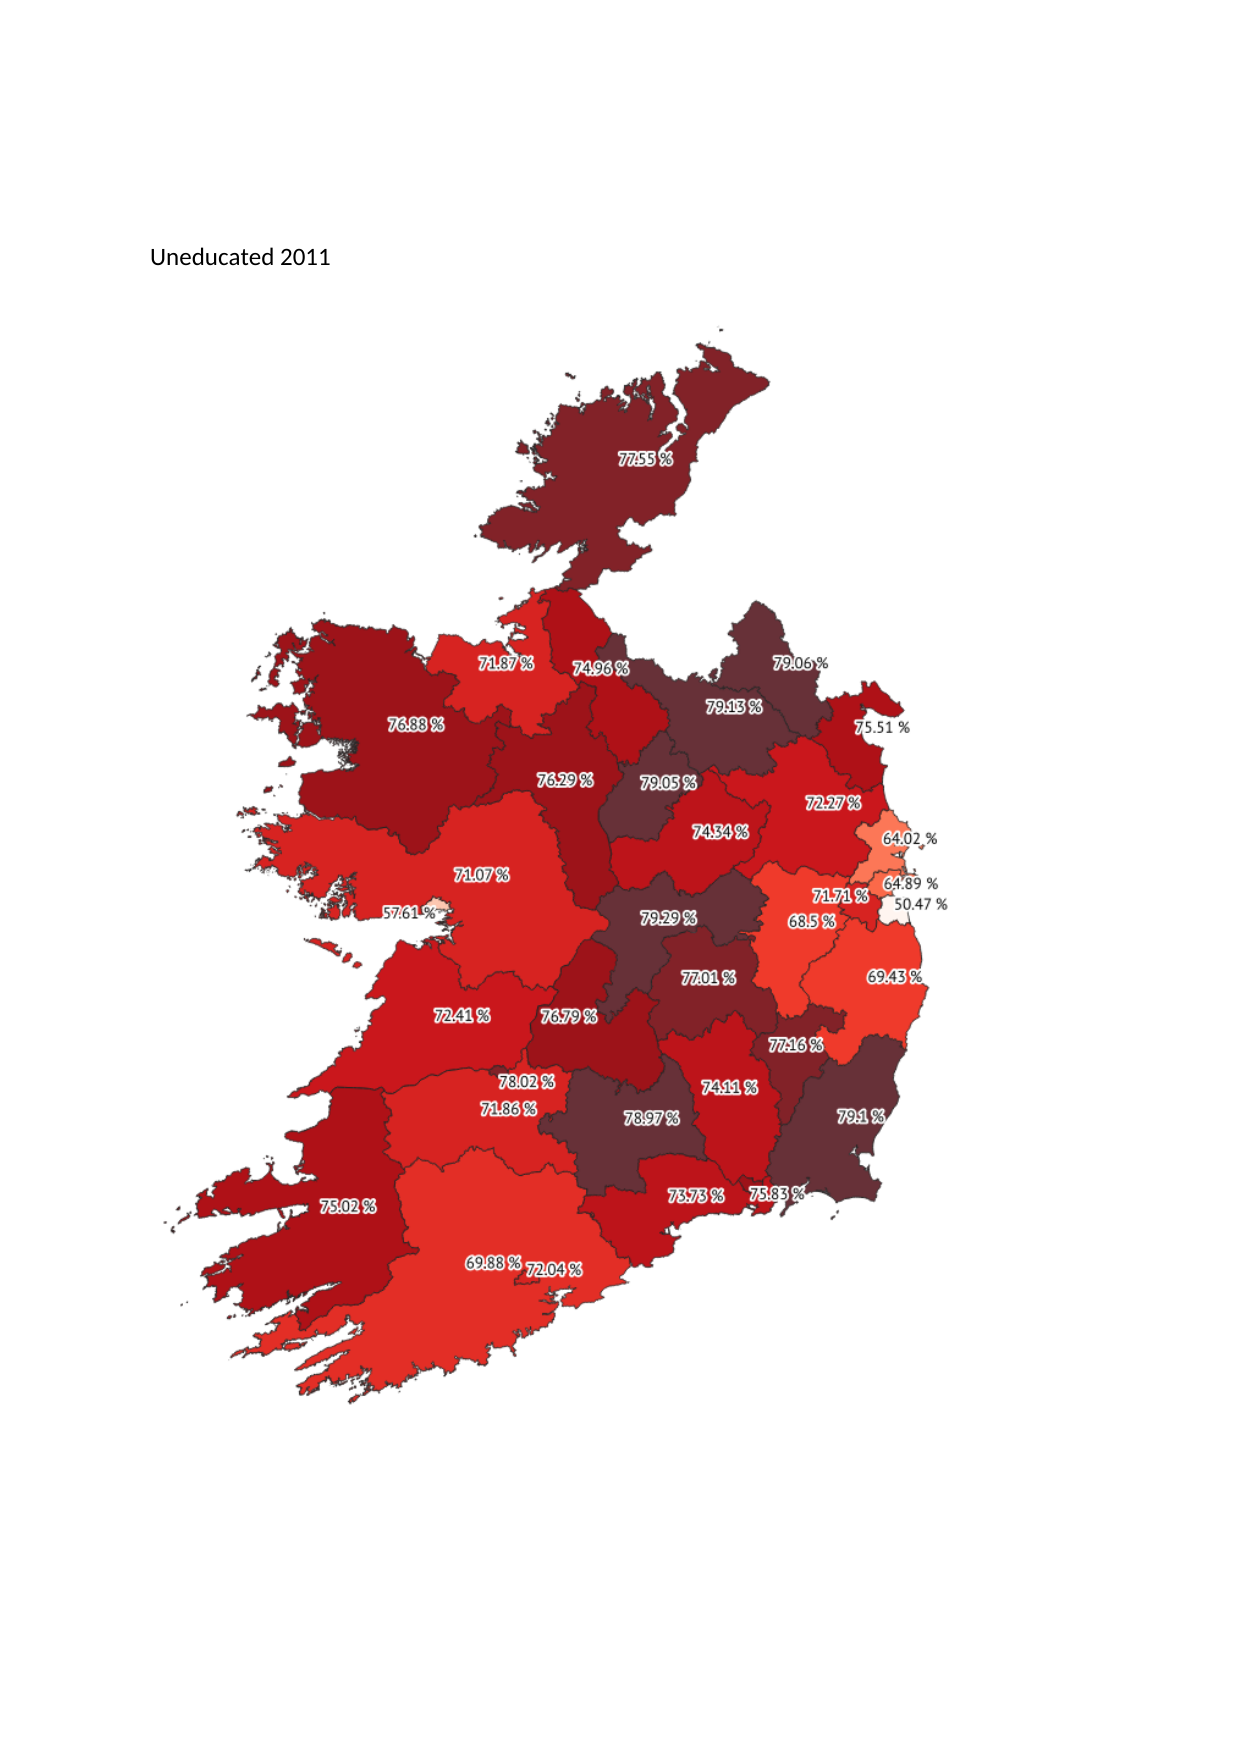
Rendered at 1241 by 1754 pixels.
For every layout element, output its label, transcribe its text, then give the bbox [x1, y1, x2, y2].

text Uneducated 2011 [150, 242, 1090, 272]
picture [150, 302, 954, 1407]
